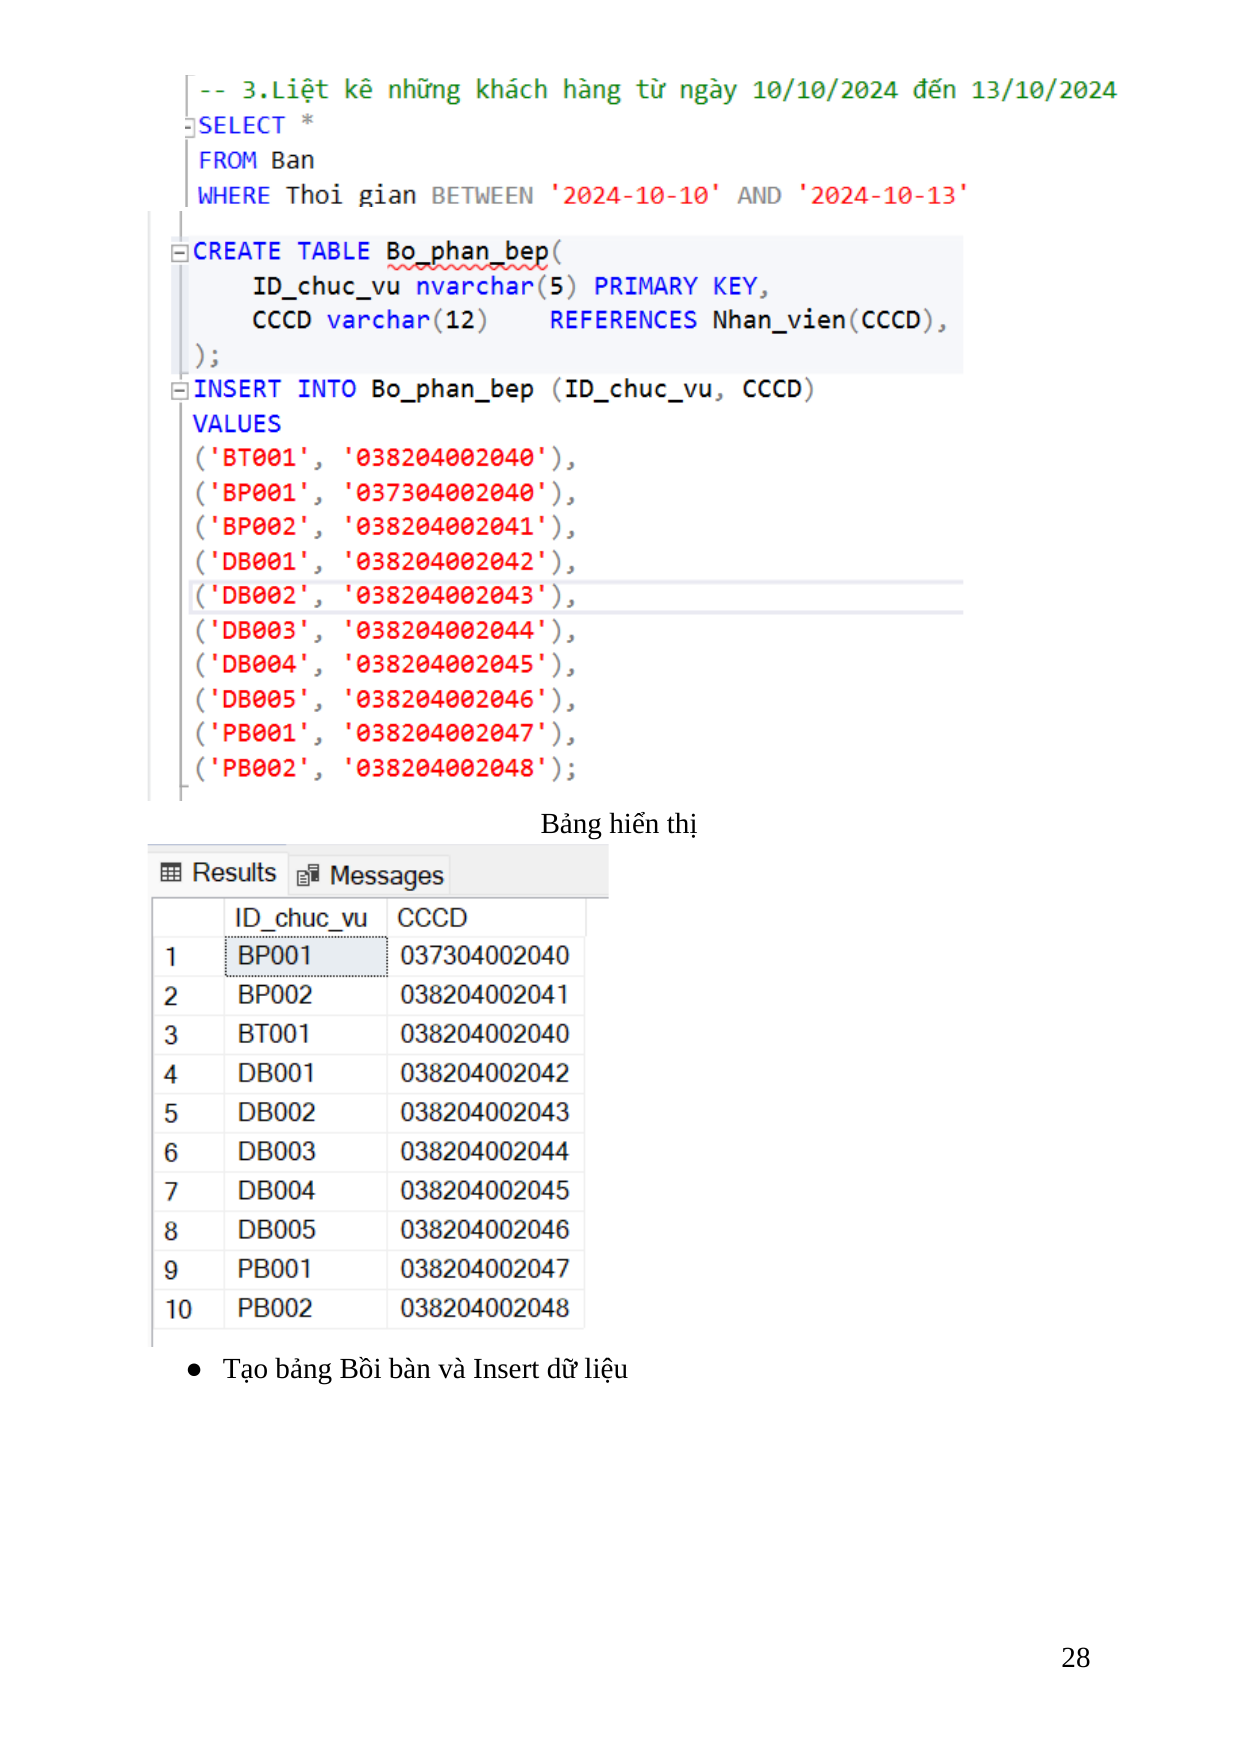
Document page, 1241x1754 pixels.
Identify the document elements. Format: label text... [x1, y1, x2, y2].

picture [147, 844, 609, 1347]
list Tạo bảng Bồi bàn và Insert dữ liệu [185, 1351, 1090, 1385]
picture [185, 75, 1128, 207]
picture [147, 211, 964, 801]
text Bảng hiển thị [148, 806, 1090, 839]
